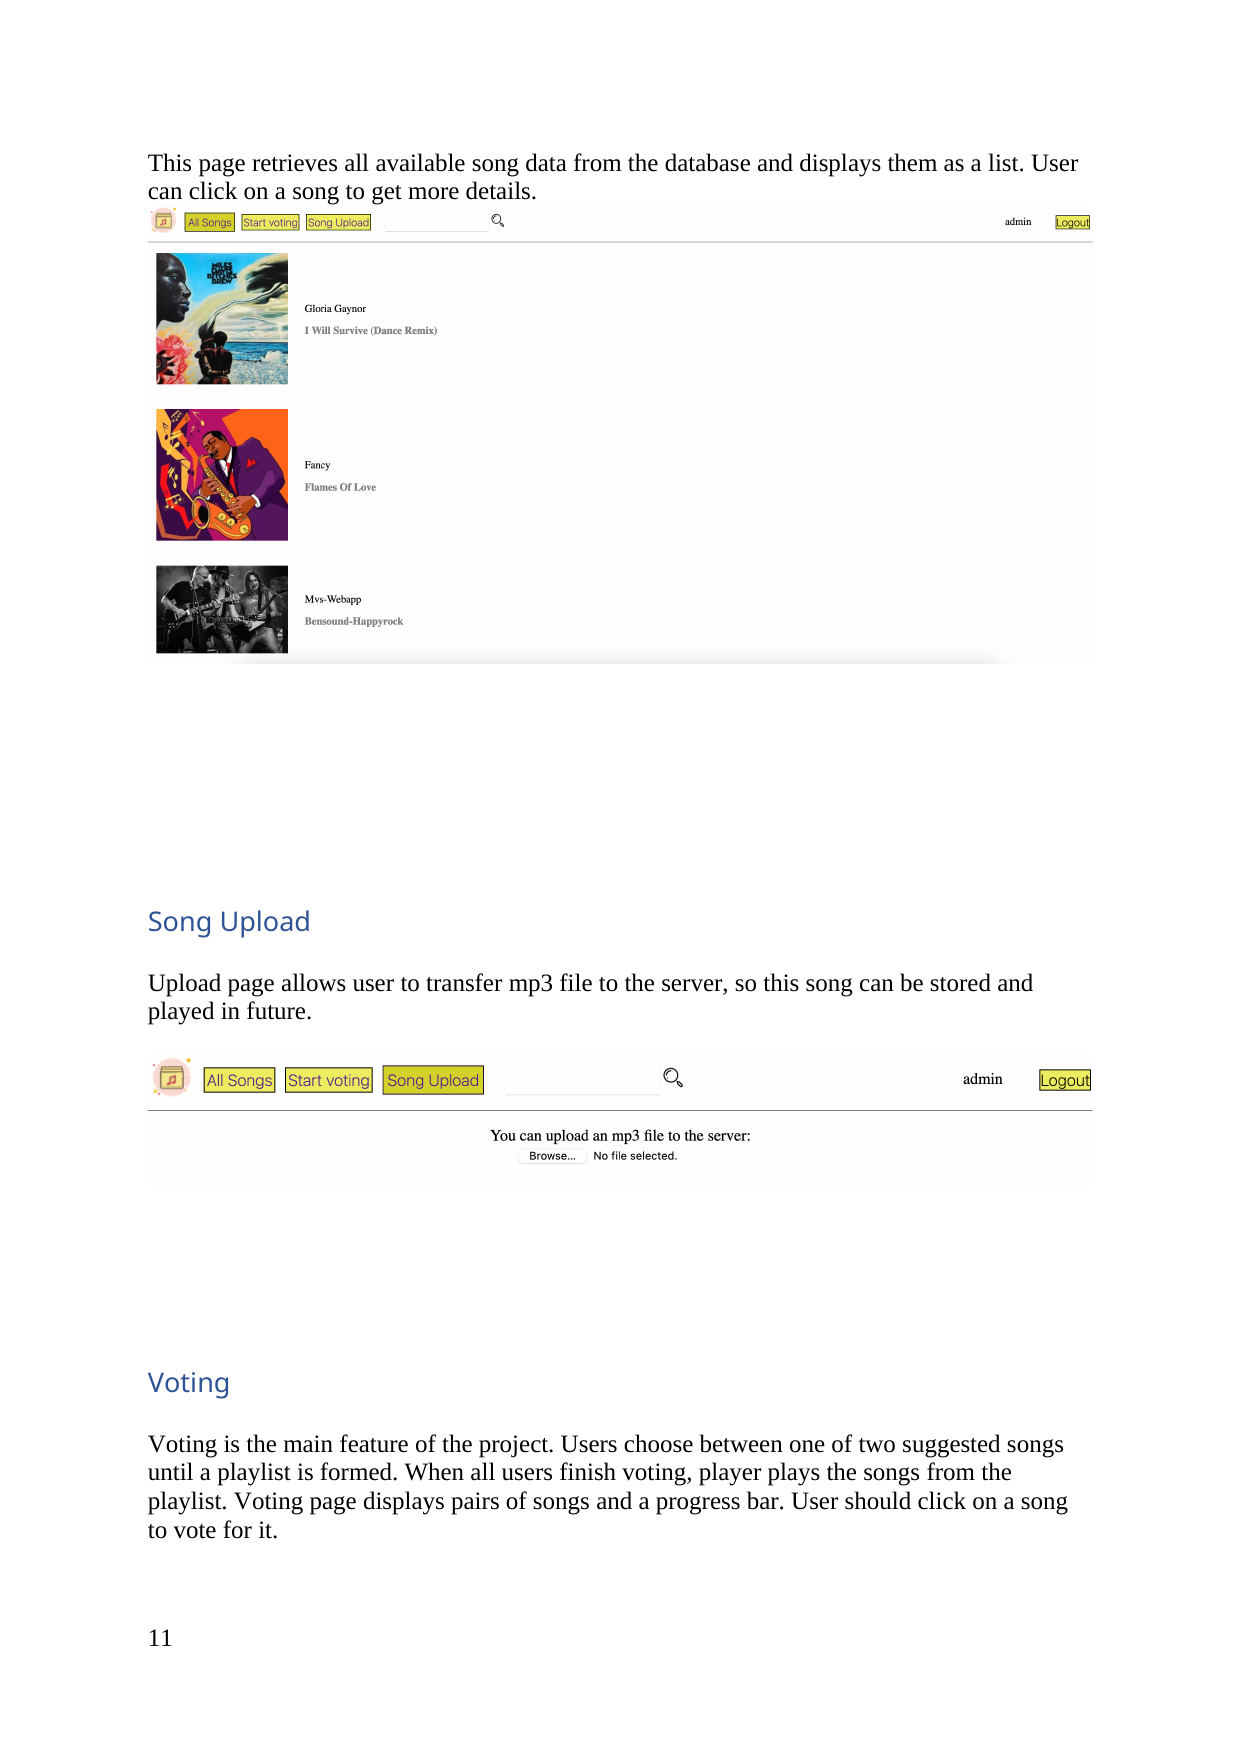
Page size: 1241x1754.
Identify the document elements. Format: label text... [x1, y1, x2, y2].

subtitle Voting [148, 1363, 1093, 1400]
text This page retrieves all available song data from the database and displays them as a list. User can click on a song to get more details. [148, 148, 1093, 205]
picture [147, 205, 1093, 664]
text Upload page allows user to transfer mp3 file to the server, so this song can be stored and played in future. [148, 968, 1093, 1025]
text Voting is the main feature of the project. Users choose between one of two suggested songs until a playlist is formed. When all users finish voting, player plays the songs from the playlist. Voting page displays pairs of songs and a progress bar. User should click on a song to vote for it. [148, 1429, 1093, 1544]
picture [147, 1053, 1093, 1187]
subtitle Song Upload [148, 902, 1093, 939]
